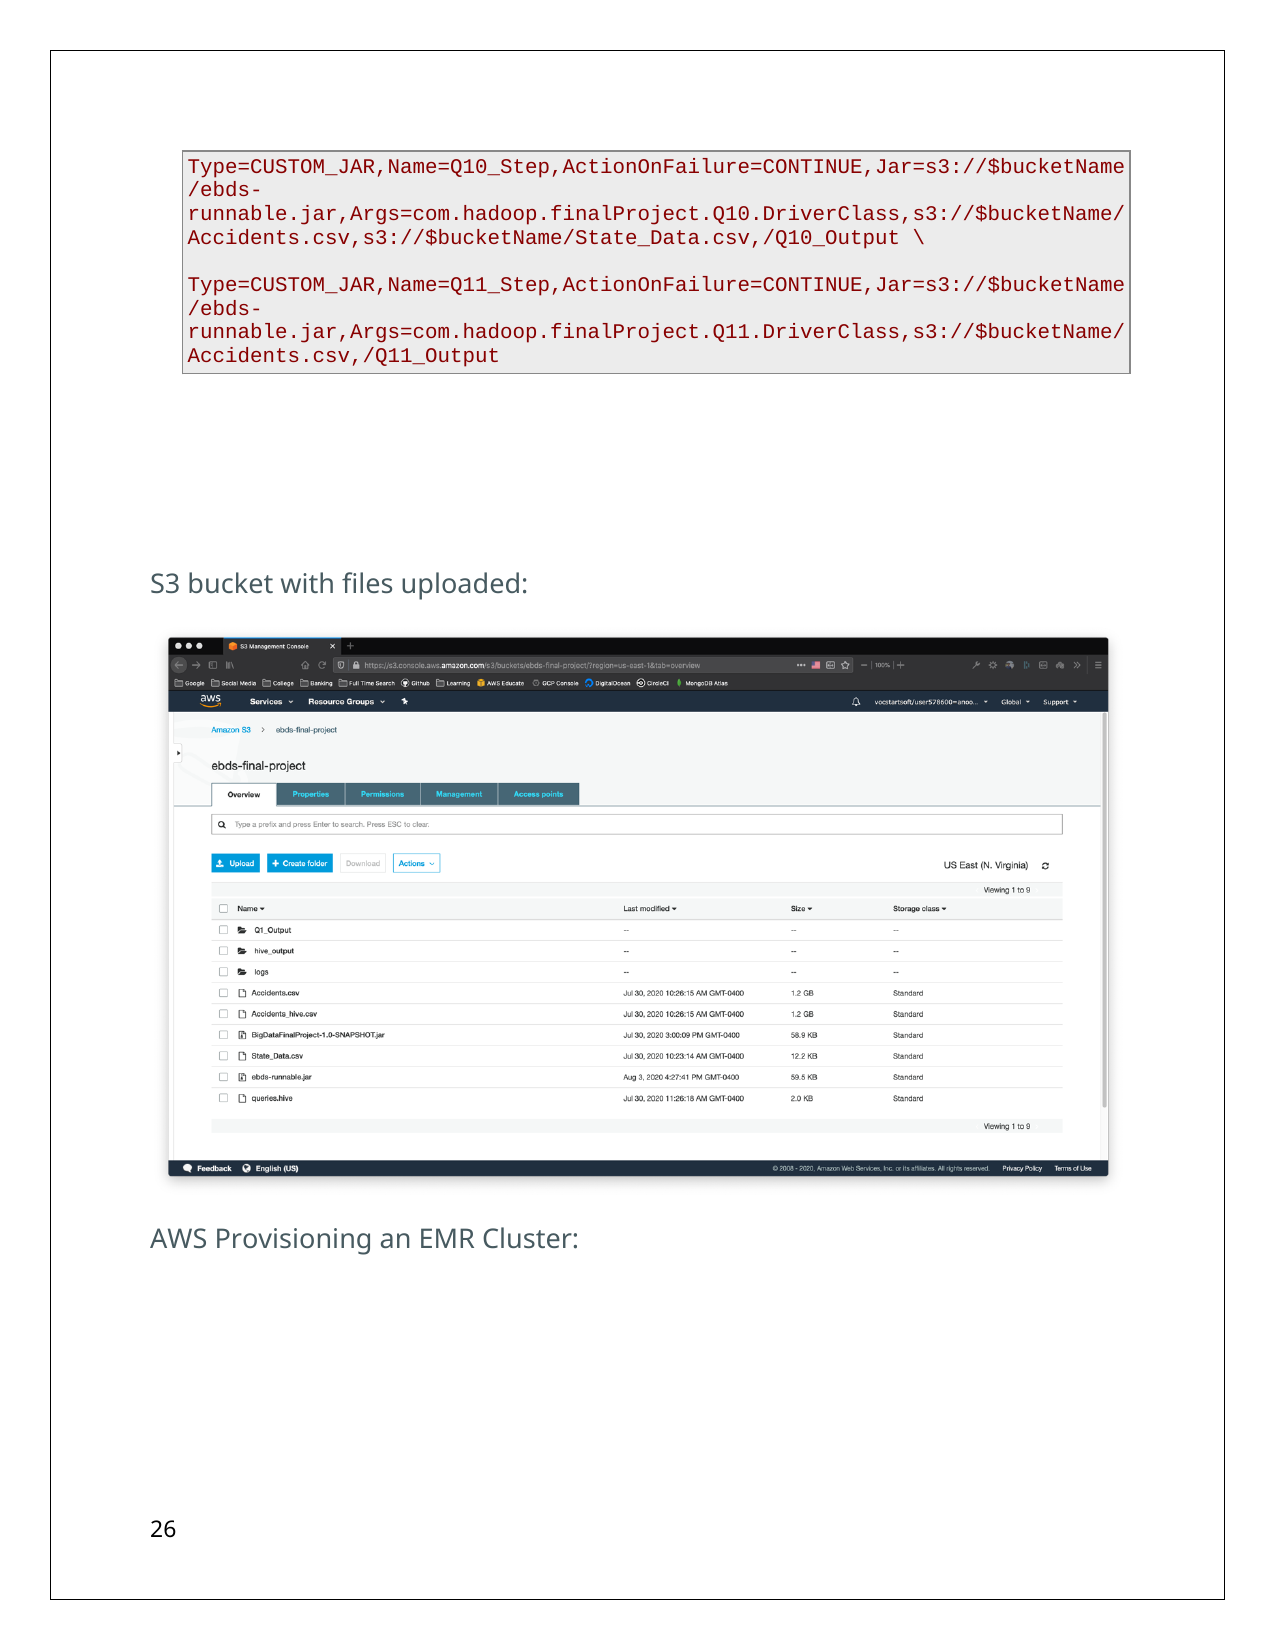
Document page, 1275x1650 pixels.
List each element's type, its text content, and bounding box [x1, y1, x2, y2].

picture [150, 623, 1125, 1198]
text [183, 152, 1129, 373]
text S3 bucket with files uploaded: [150, 564, 1125, 601]
text AWS Provisioning an EMR Cluster: [150, 1220, 1125, 1257]
